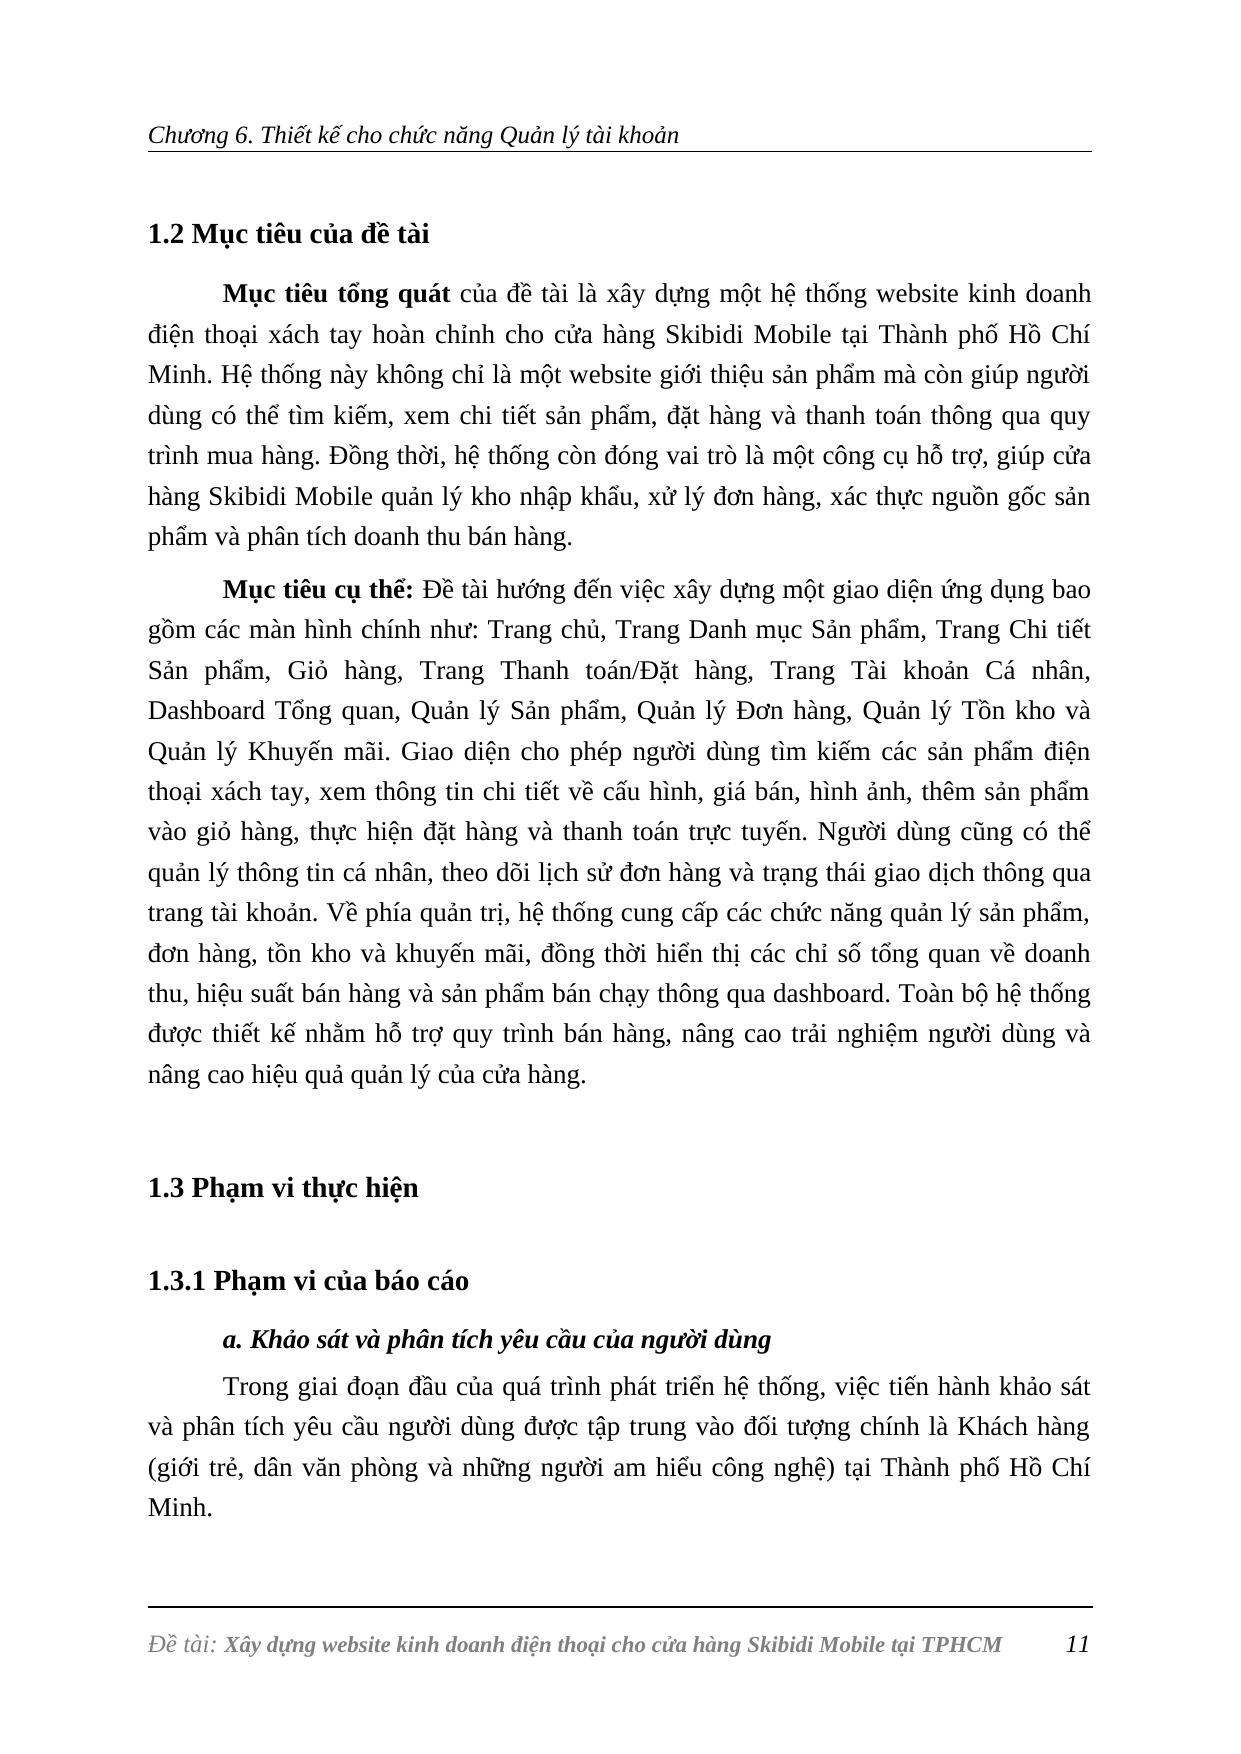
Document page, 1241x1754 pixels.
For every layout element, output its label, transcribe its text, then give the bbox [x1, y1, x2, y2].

text Mục tiêu tổng quát của đề tài là xây dựng một hệ thống website kinh doanh điện thoại xách tay hoàn chỉnh cho cửa hàng Skibidi Mobile tại Thành phố Hồ Chí Minh. Hệ thống này không chỉ là một website giới thiệu sản phẩm mà còn giúp người dùng có thể tìm kiếm, xem chi tiết sản phẩm, đặt hàng và thanh toán thông qua quy trình mua hàng. Đồng thời, hệ thống còn đóng vai trò là một công cụ hỗ trợ, giúp cửa hàng Skibidi Mobile quản lý kho nhập khẩu, xử lý đơn hàng, xác thực nguồn gốc sản phẩm và phân tích doanh thu bán hàng. [148, 278, 1092, 551]
subtitle Mục tiêu của đề tài [148, 207, 1092, 253]
subtitle Phạm vi thực hiện [148, 1161, 1092, 1207]
text Mục tiêu cụ thể: Đề tài hướng đến việc xây dựng một giao diện ứng dụng bao gồm các màn hình chính như: Trang chủ, Trang Danh mục Sản phẩm, Trang Chi tiết Sản phẩm, Giỏ hàng, Trang Thanh toán/Đặt hàng, Trang Tài khoản Cá nhân, Dashboard Tổng quan, Quản lý Sản phẩm, Quản lý Đơn hàng, Quản lý Tồn kho và Quản lý Khuyến mãi. Giao diện cho phép người dùng tìm kiếm các sản phẩm điện thoại xách tay, xem thông tin chi tiết về cấu hình, giá bán, hình ảnh, thêm sản phẩm vào giỏ hàng, thực hiện đặt hàng và thanh toán trực tuyến. Người dùng cũng có thể quản lý thông tin cá nhân, theo dõi lịch sử đơn hàng và trạng thái giao dịch thông qua trang tài khoản. Về phía quản trị, hệ thống cung cấp các chức năng quản lý sản phẩm, đơn hàng, tồn kho và khuyến mãi, đồng thời hiển thị các chỉ số tổng quan về doanh thu, hiệu suất bán hàng và sản phẩm bán chạy thông qua dashboard. Toàn bộ hệ thống được thiết kế nhằm hỗ trợ quy trình bán hàng, nâng cao trải nghiệm người dùng và nâng cao hiệu quả quản lý của cửa hàng. [148, 573, 1092, 1089]
subtitle Phạm vi của báo cáo [148, 1257, 1092, 1298]
text Trong giai đoạn đầu của quá trình phát triển hệ thống, việc tiến hành khảo sát và phân tích yêu cầu người dùng được tập trung vào đối tượng chính là Khách hàng (giới trẻ, dân văn phòng và những người am hiểu công nghệ) tại Thành phố Hồ Chí Minh. [148, 1370, 1092, 1522]
subtitle Khảo sát và phân tích yêu cầu của người dùng [223, 1323, 1092, 1354]
